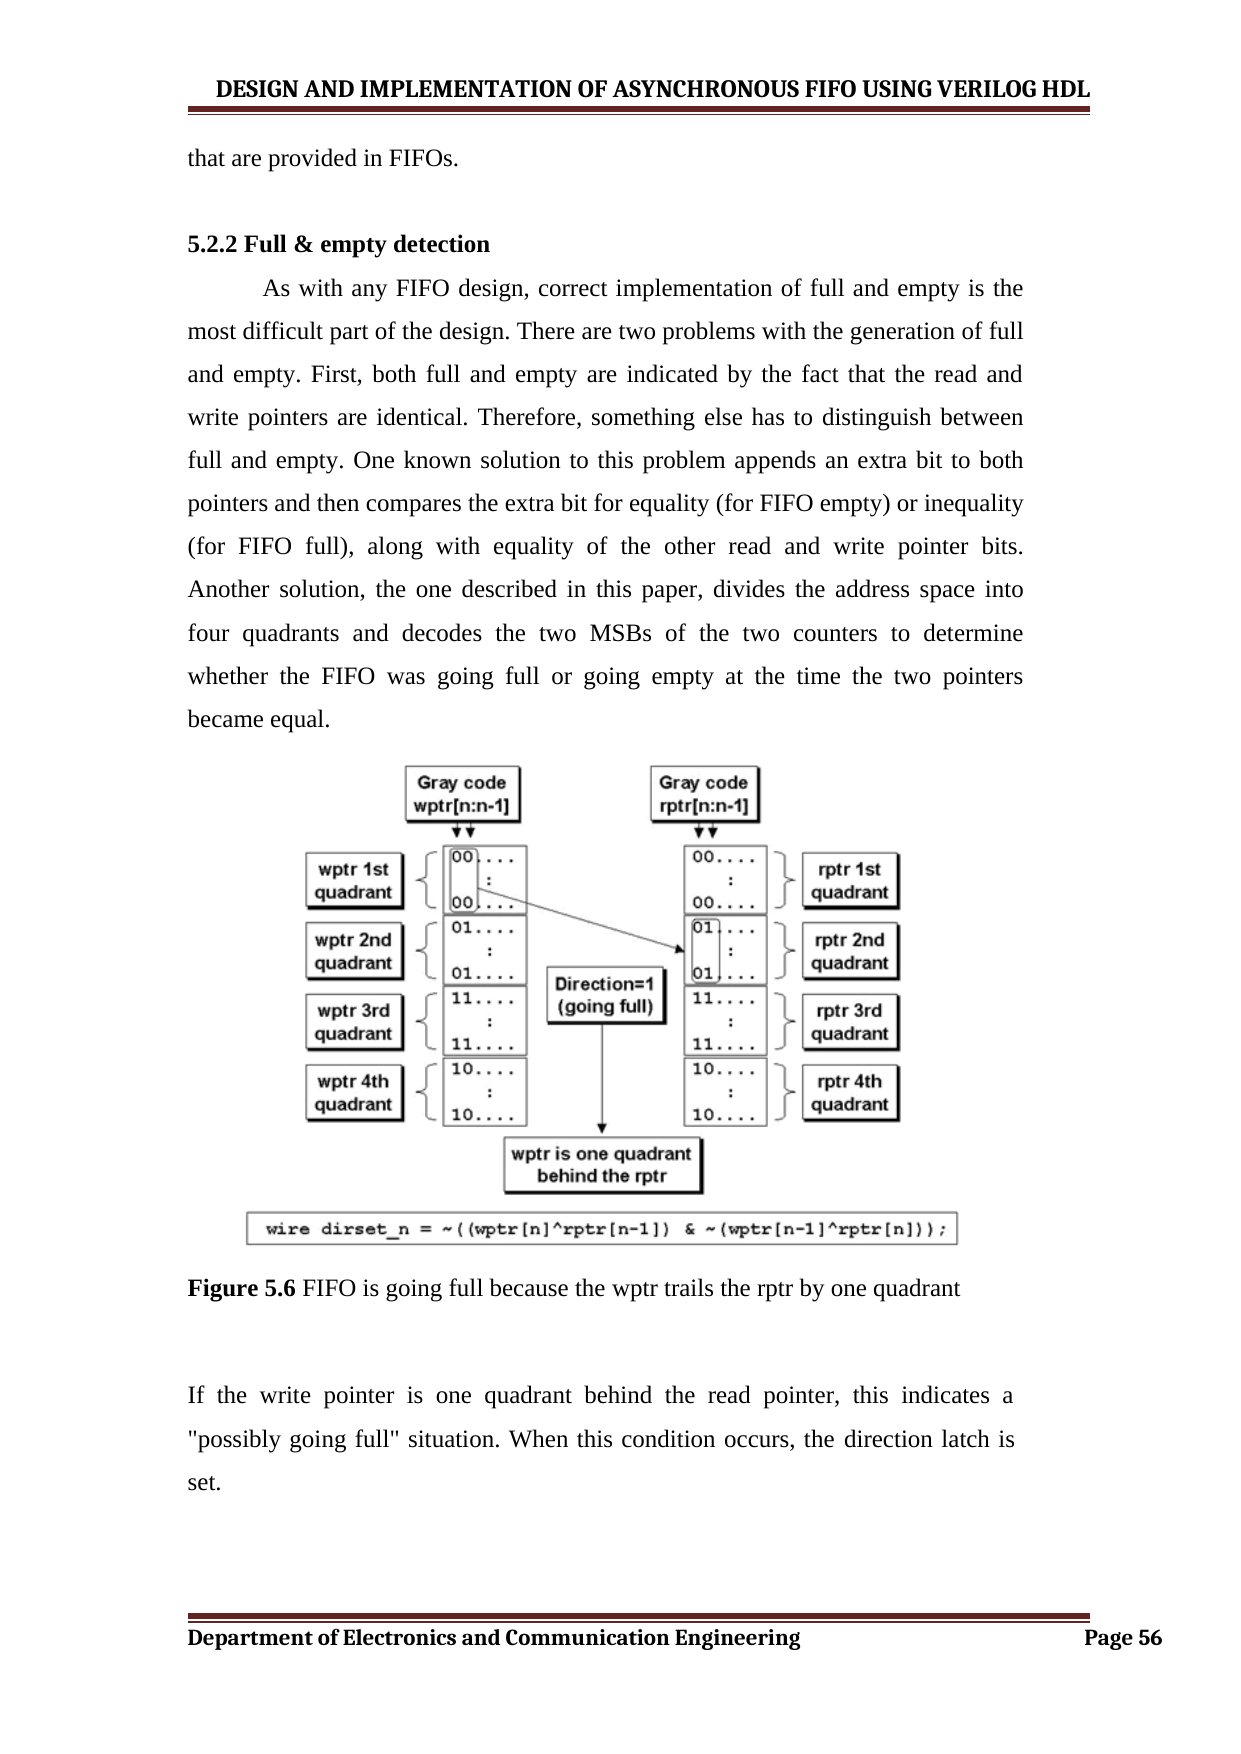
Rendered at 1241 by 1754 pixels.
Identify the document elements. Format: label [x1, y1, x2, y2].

table_cell [188, 143, 1027, 1553]
picture [242, 747, 973, 1260]
